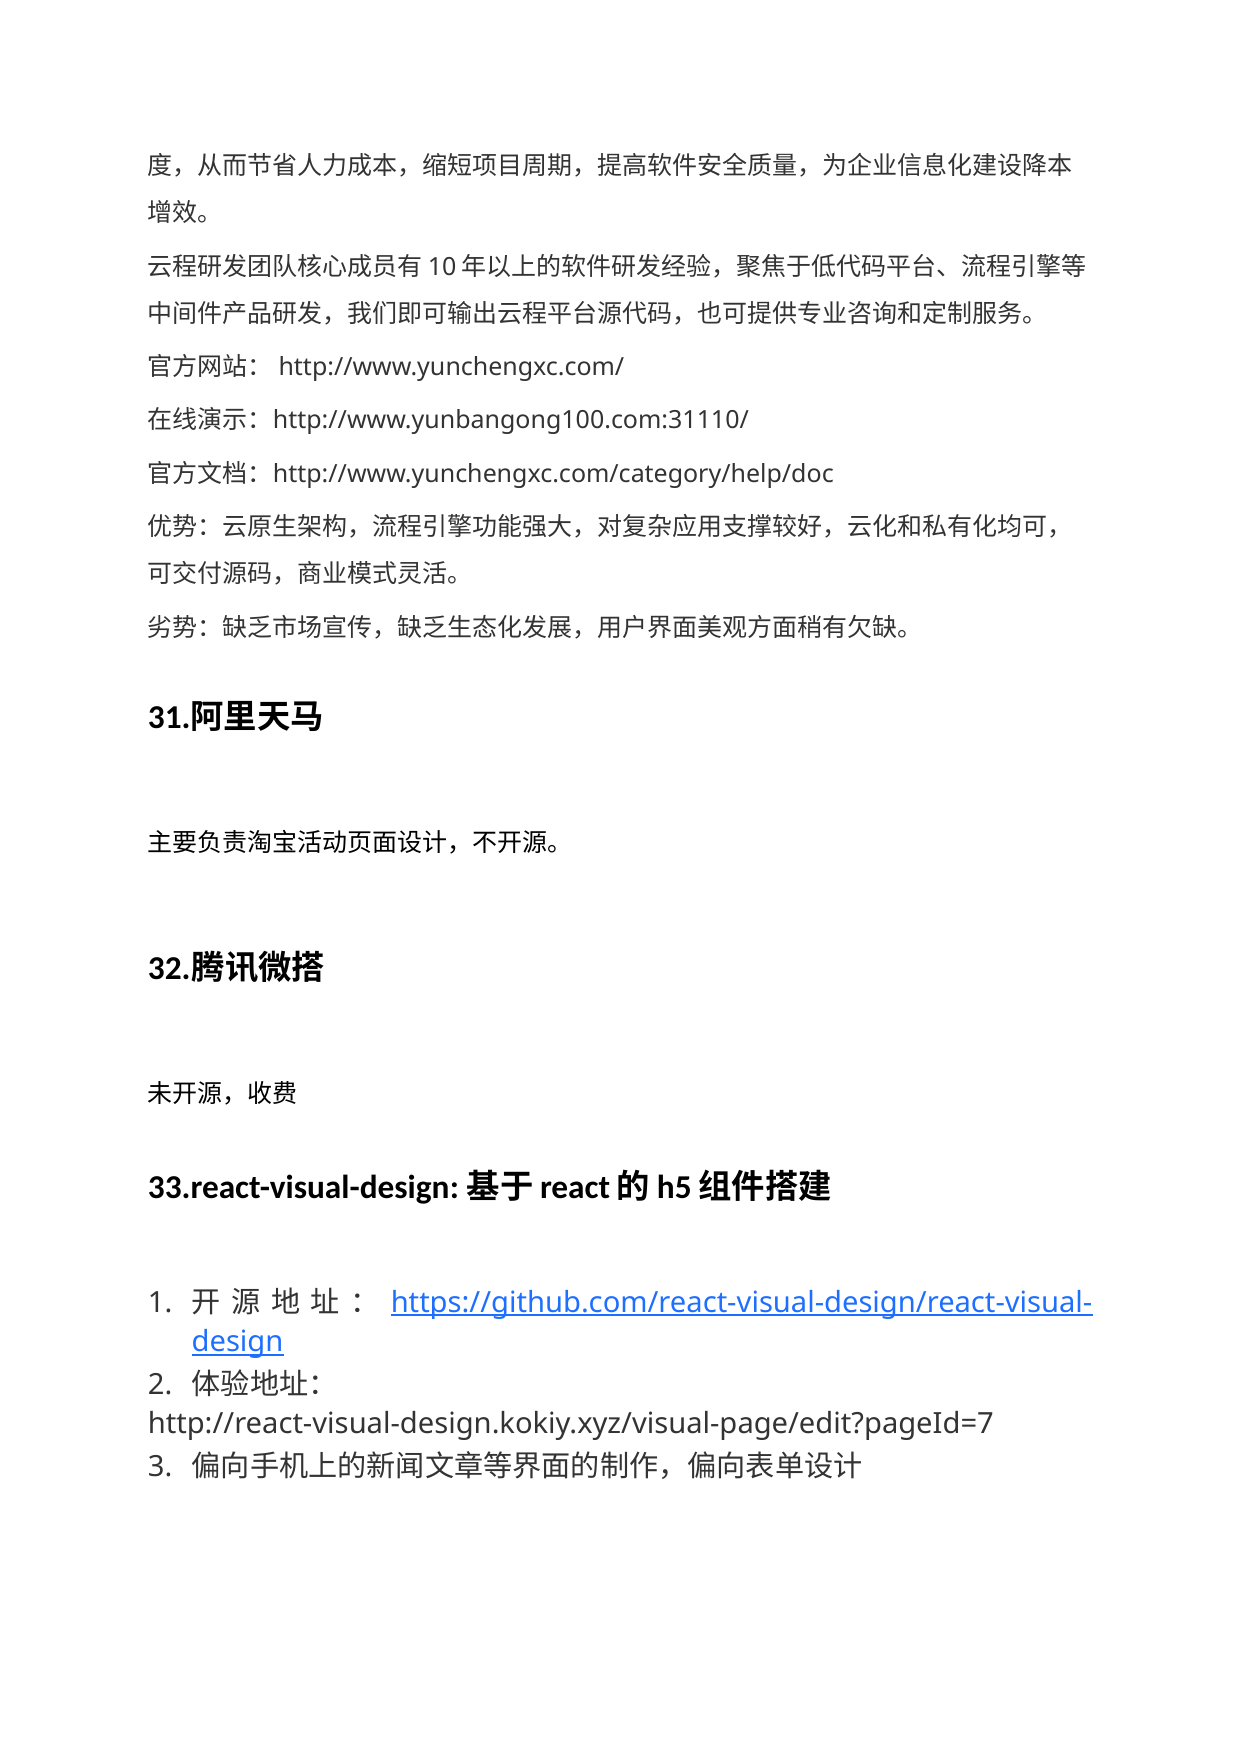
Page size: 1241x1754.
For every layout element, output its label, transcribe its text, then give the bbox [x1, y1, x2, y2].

text 主要负责淘宝活动页面设计，不开源。 [148, 808, 1093, 873]
text 官方文档：http://www.yunchengxc.com/category/help/doc [148, 453, 1093, 489]
text 未开源，收费 [148, 1059, 1093, 1124]
list 偏向手机上的新闻文章等界面的制作，偏向表单设计 [148, 1442, 1093, 1485]
list 开源地址：https://github.com/react-visual-design/react-visual-design [148, 1278, 1093, 1360]
list 体验地址： [148, 1360, 1093, 1403]
text 劣势：缺乏市场宣传，缺乏生态化发展，用户界面美观方面稍有欠缺。 [148, 607, 1093, 643]
subtitle 33.react-visual-design: 基于react的h5组件搭建 [148, 1151, 1093, 1216]
text 官方网站： http://www.yunchengxc.com/ [148, 347, 1093, 383]
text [148, 146, 1093, 229]
text 云程研发团队核心成员有10年以上的软件研发经验，聚焦于低代码平台、流程引擎等中间件产品研发，我们即可输出云程平台源代码，也可提供专业咨询和定制服务。 [148, 246, 1093, 329]
text 在线演示：http://www.yunbangong100.com:31110/ [148, 400, 1093, 436]
subtitle 31.阿里天马 [148, 681, 1093, 746]
subtitle 腾讯微搭 [148, 932, 1093, 997]
text http://react-visual-design.kokiy.xyz/visual-page/edit?pageId=7 [148, 1403, 1093, 1442]
text 优势：云原生架构，流程引擎功能强大，对复杂应用支撑较好，云化和私有化均可，可交付源码，商业模式灵活。 [148, 507, 1093, 590]
